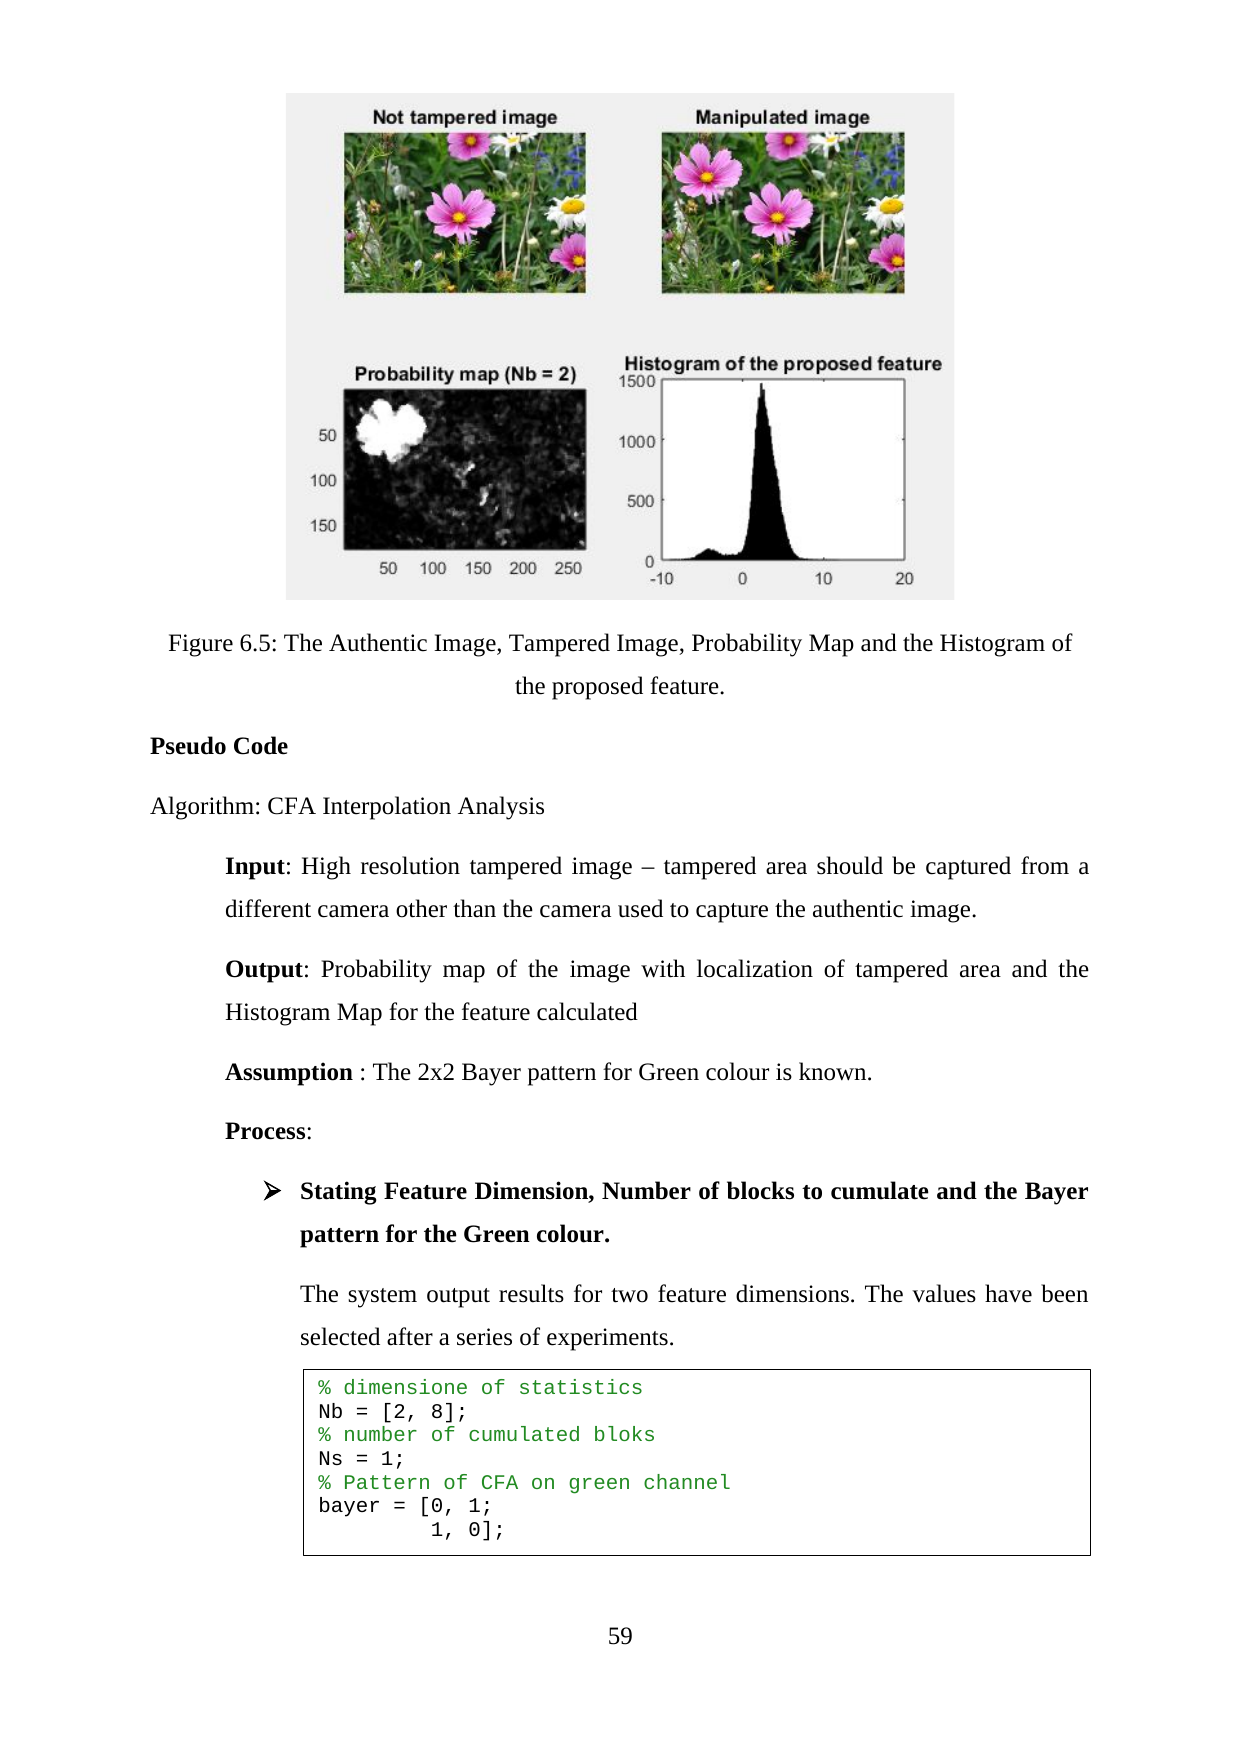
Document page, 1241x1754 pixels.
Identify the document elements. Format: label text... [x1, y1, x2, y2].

text Figure 6.5: The Authentic Image, Tampered Image, Probability Map and the Histogram of the proposed feature. [150, 628, 1090, 700]
text Process: [150, 1116, 1090, 1145]
list Stating Feature Dimension, Number of blocks to cumulate and the Bayer pattern for the Green colour. [262, 1176, 1090, 1248]
text Algorithm: CFA Interpolation Analysis [150, 791, 1090, 820]
text The system output results for two feature dimensions. The values have been selected after a series of experiments. [300, 1279, 1090, 1351]
text Assumption : The 2x2 Bayer pattern for Green colour is known. [225, 1057, 1090, 1085]
text Output: Probability map of the image with localization of tampered area and the Histogram Map for the feature calculated [225, 954, 1090, 1026]
text Pseudo Code [150, 731, 1090, 760]
picture [285, 93, 955, 600]
text Input: High resolution tampered image – tampered area should be captured from a different camera other than the camera used to capture the authentic image. [225, 851, 1090, 923]
